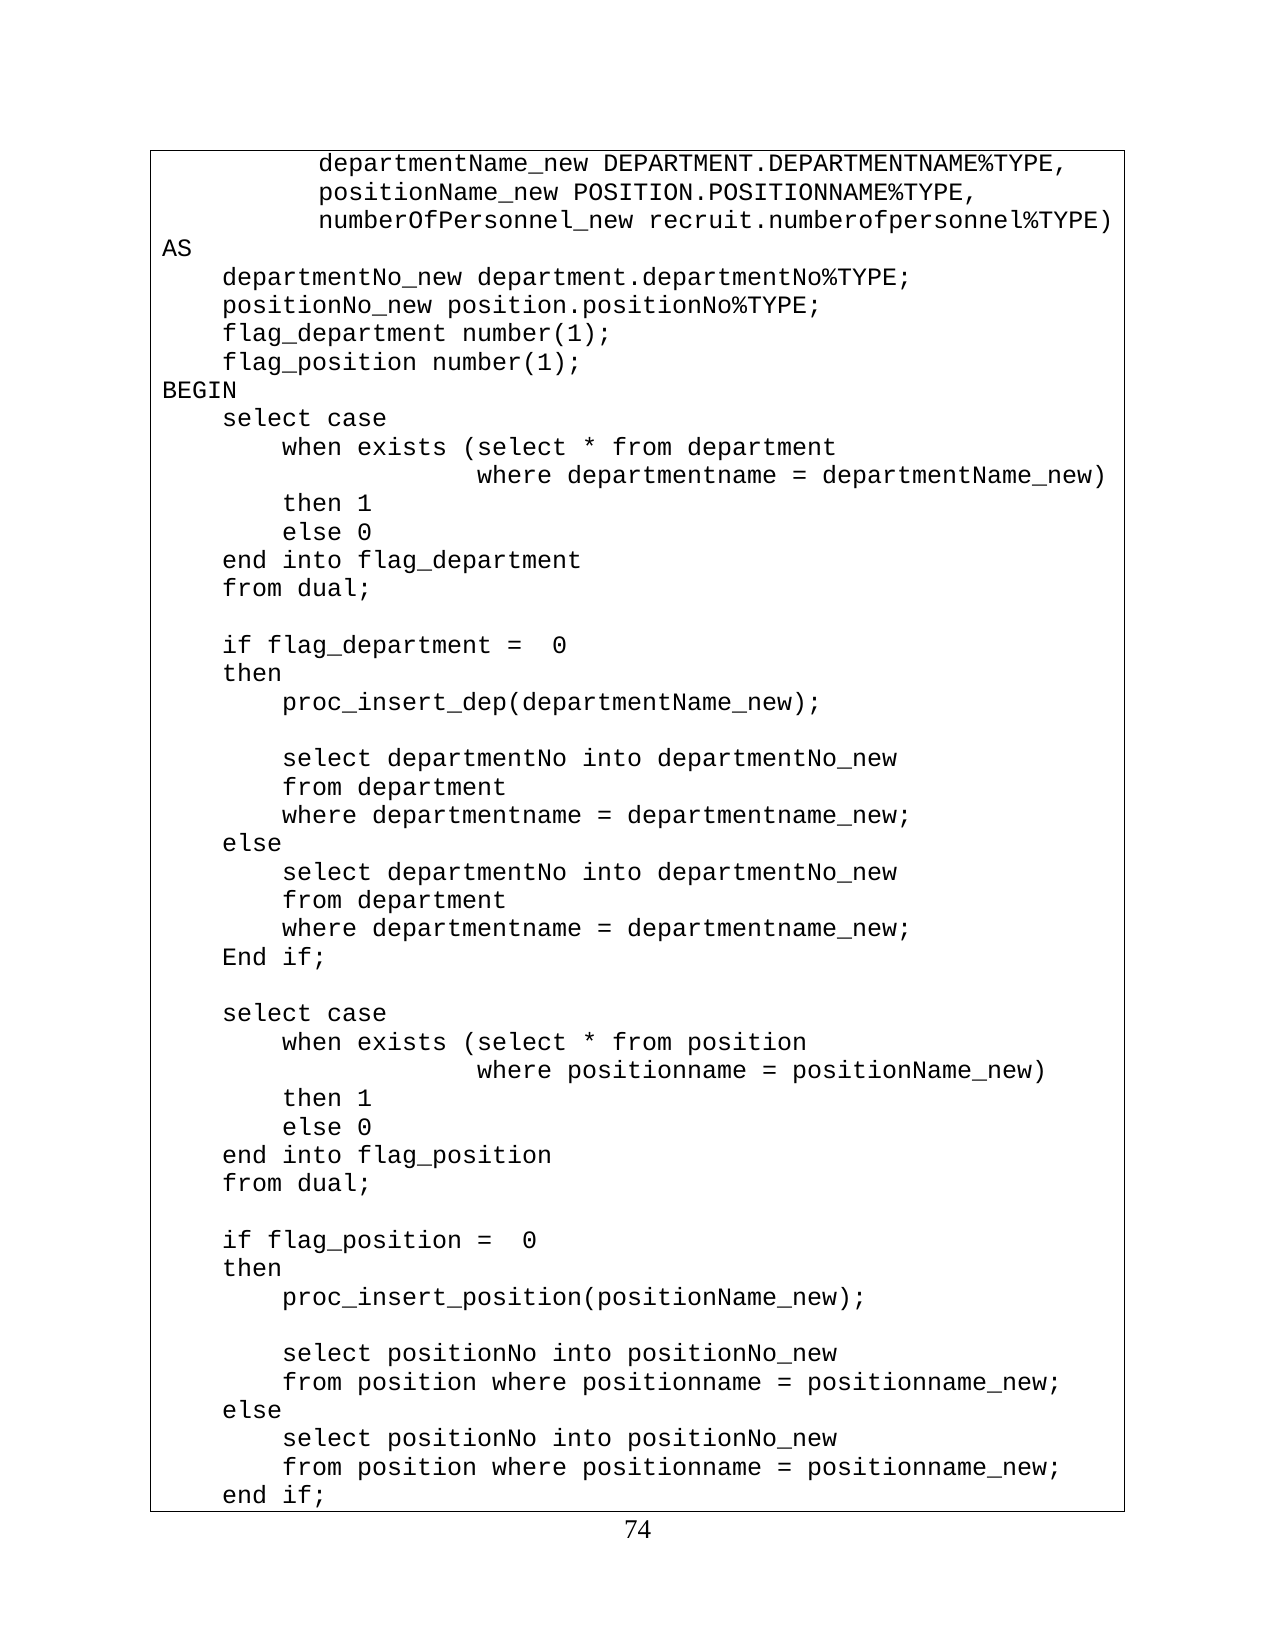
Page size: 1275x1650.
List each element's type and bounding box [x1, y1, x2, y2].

table_header [151, 151, 1124, 1511]
